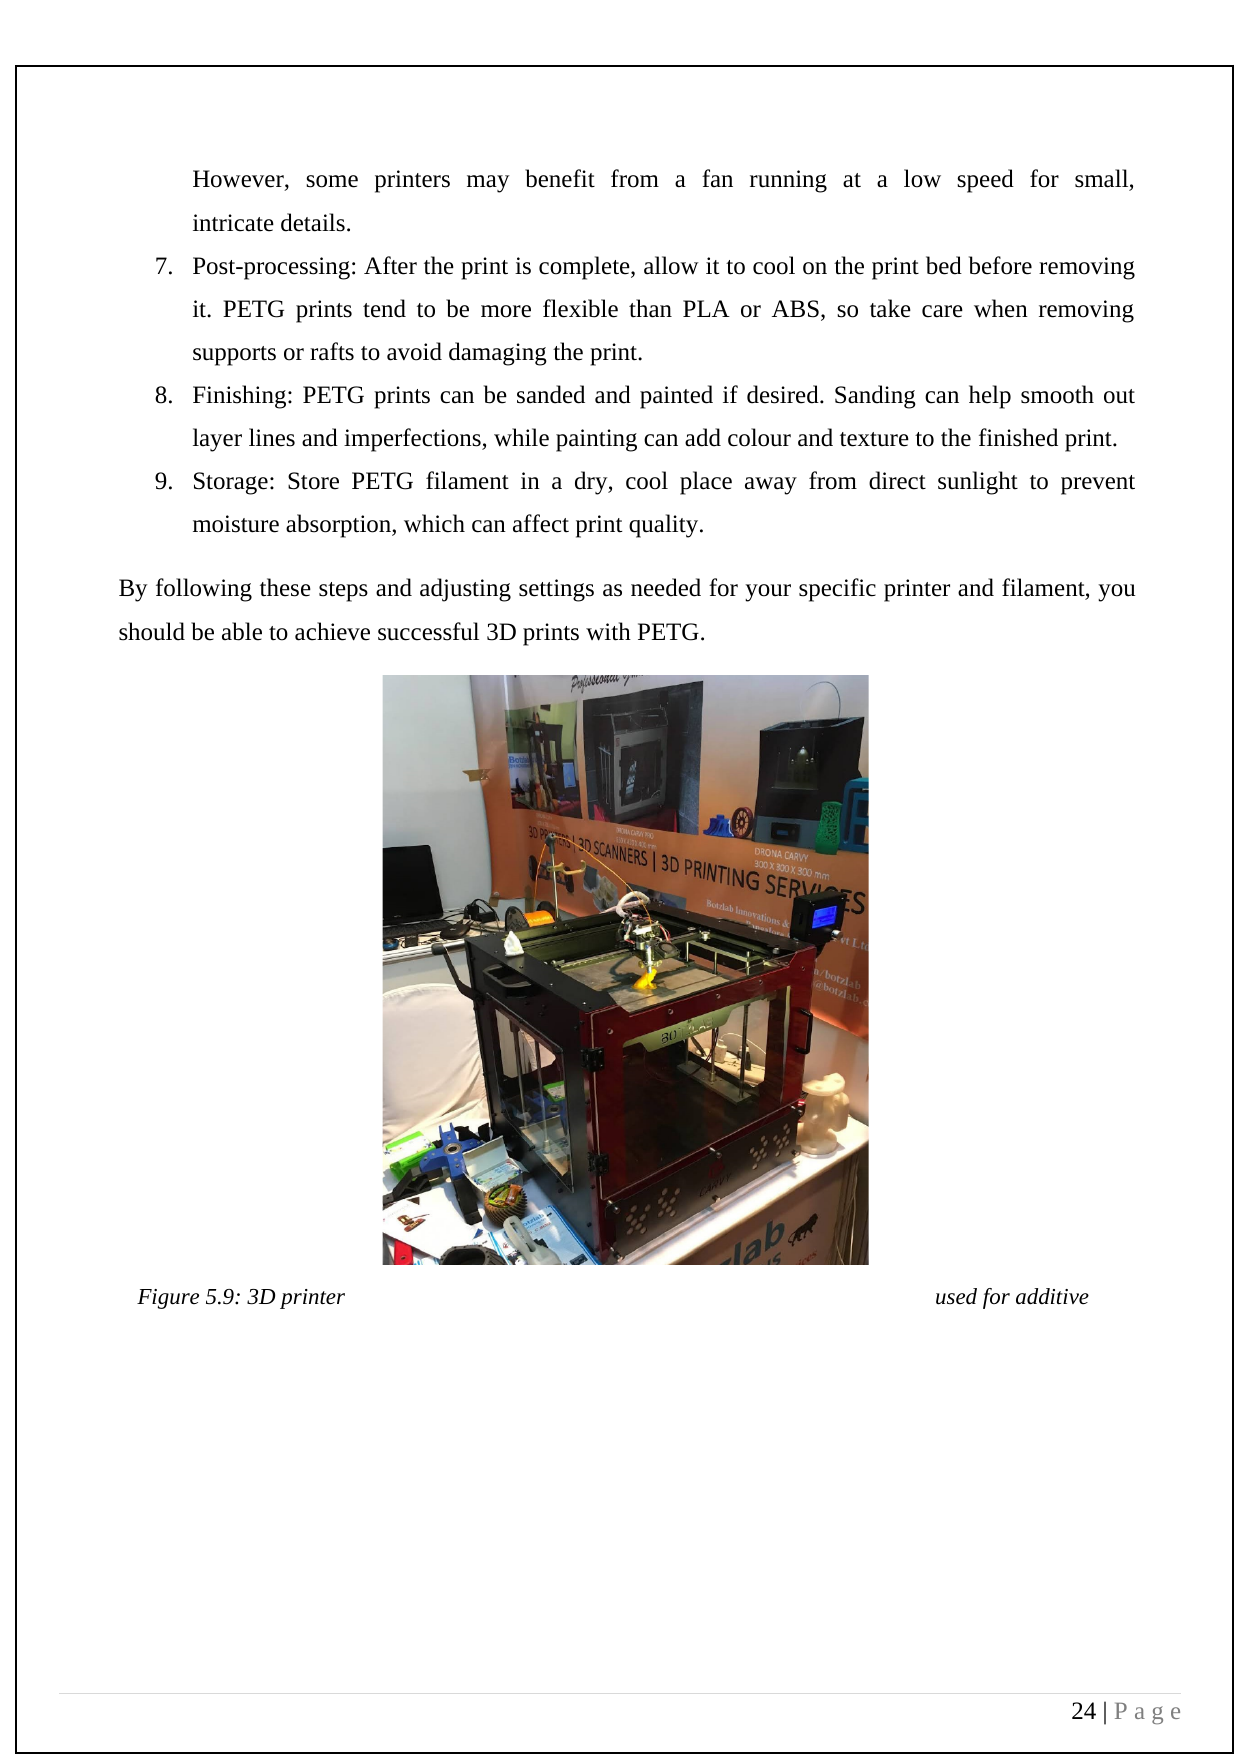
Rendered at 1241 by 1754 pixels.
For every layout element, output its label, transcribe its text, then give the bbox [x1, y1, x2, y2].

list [154, 164, 1137, 236]
list Finishing: PETG prints can be sanded and painted if desired. Sanding can help smooth out layer lines and imperfections, while painting can add colour and texture to the finished print. [154, 380, 1137, 452]
list Storage: Store PETG filament in a dry, cool place away from direct sunlight to prevent moisture absorption, which can affect print quality. [154, 466, 1137, 538]
text Figure 5.9: 3D printer used for additive manufacturing [118, 1283, 1137, 1309]
text By following these steps and adjusting settings as needed for your specific printer and filament, you should be able to achieve successful 3D prints with PETG. [118, 573, 1137, 645]
picture [381, 675, 868, 1263]
list Post-processing: After the print is complete, allow it to cool on the print bed before removing it. PETG prints tend to be more flexible than PLA or ABS, so take care when removing supports or rafts to avoid damaging the print. [154, 251, 1137, 366]
